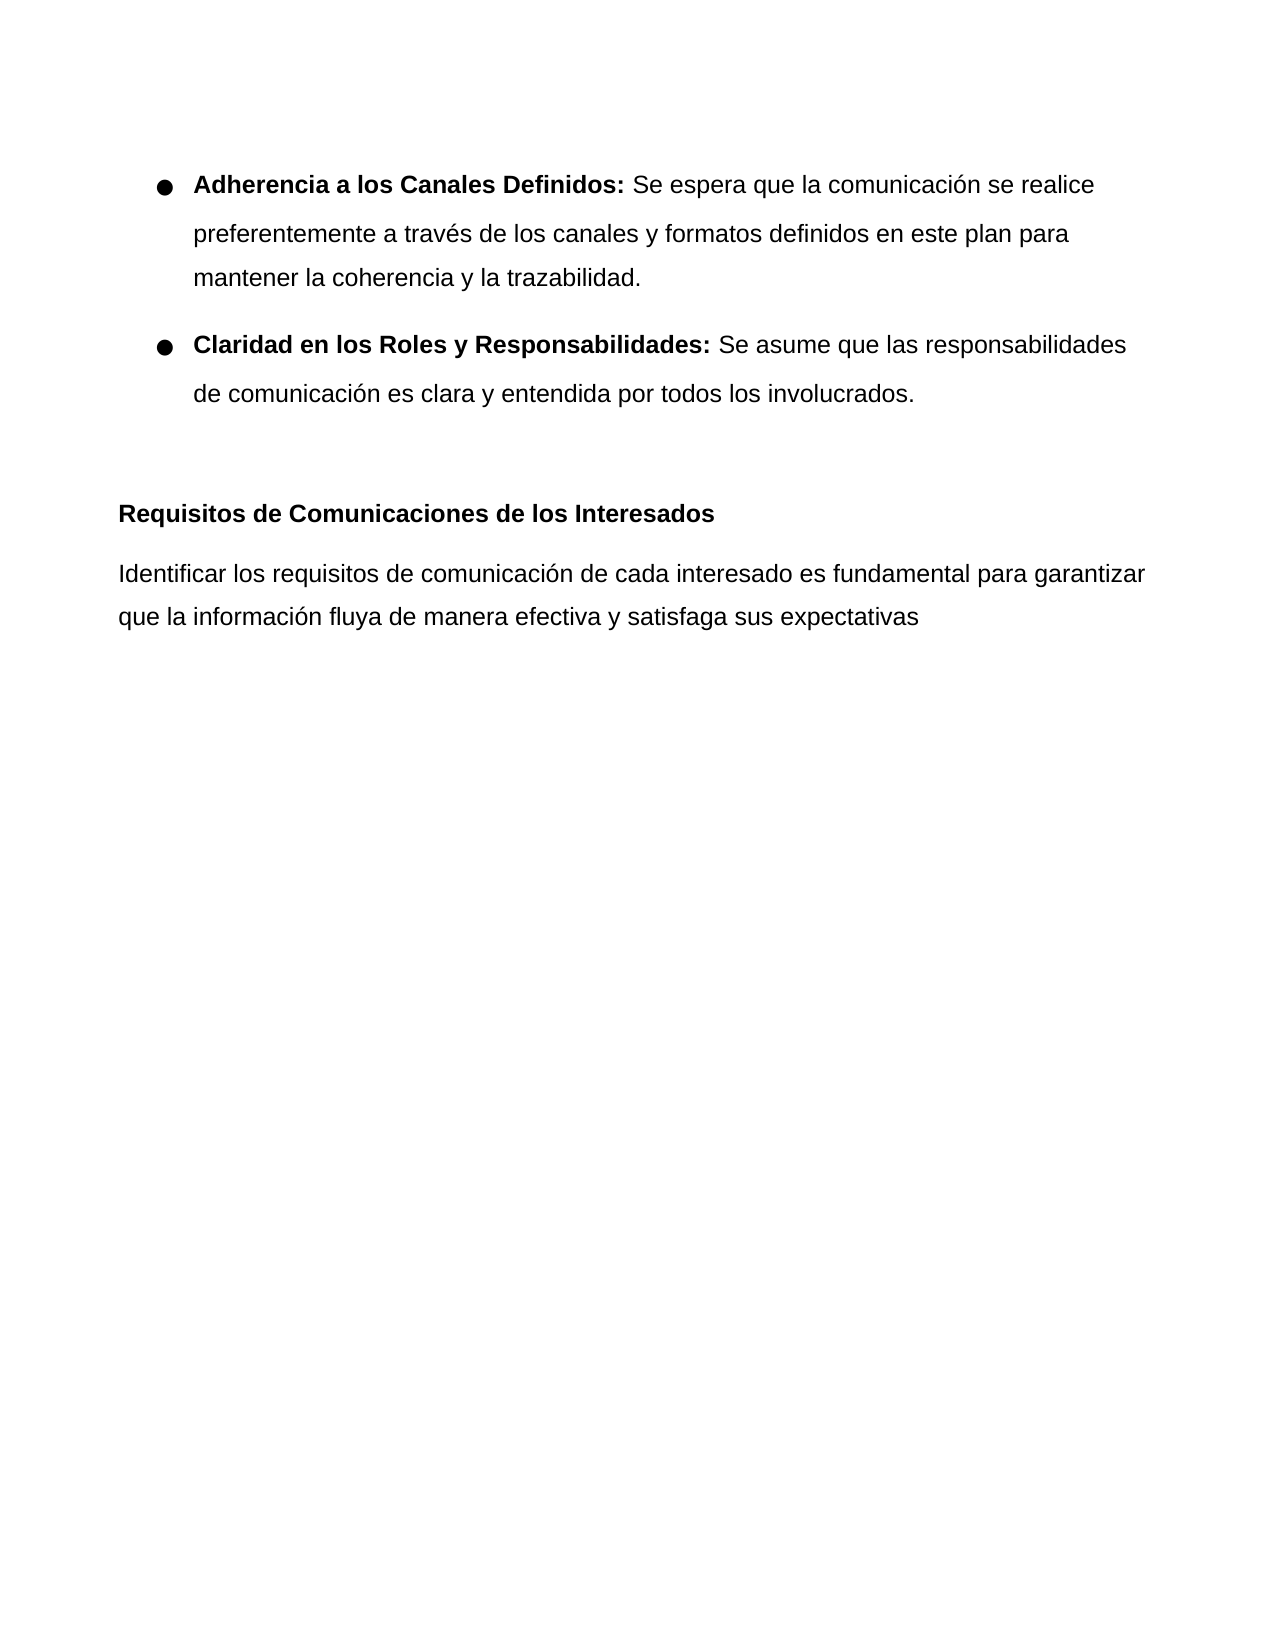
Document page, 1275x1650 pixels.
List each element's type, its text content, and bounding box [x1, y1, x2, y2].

text Identificar los requisitos de comunicación de cada interesado es fundamental para garantizar que la información fluya de manera efectiva y satisfaga sus expectativas [118, 559, 1152, 631]
text Requisitos de Comunicaciones de los Interesados [118, 499, 1152, 528]
list Claridad en los Roles y Responsabilidades: Se asume que las responsabilidades de comunicación es clara y entendida por todos los involucrados. [156, 322, 1152, 408]
list Adherencia a los Canales Definidos: Se espera que la comunicación se realice preferentemente a través de los canales y formatos definidos en este plan para mantener la coherencia y la trazabilidad. [156, 162, 1152, 291]
